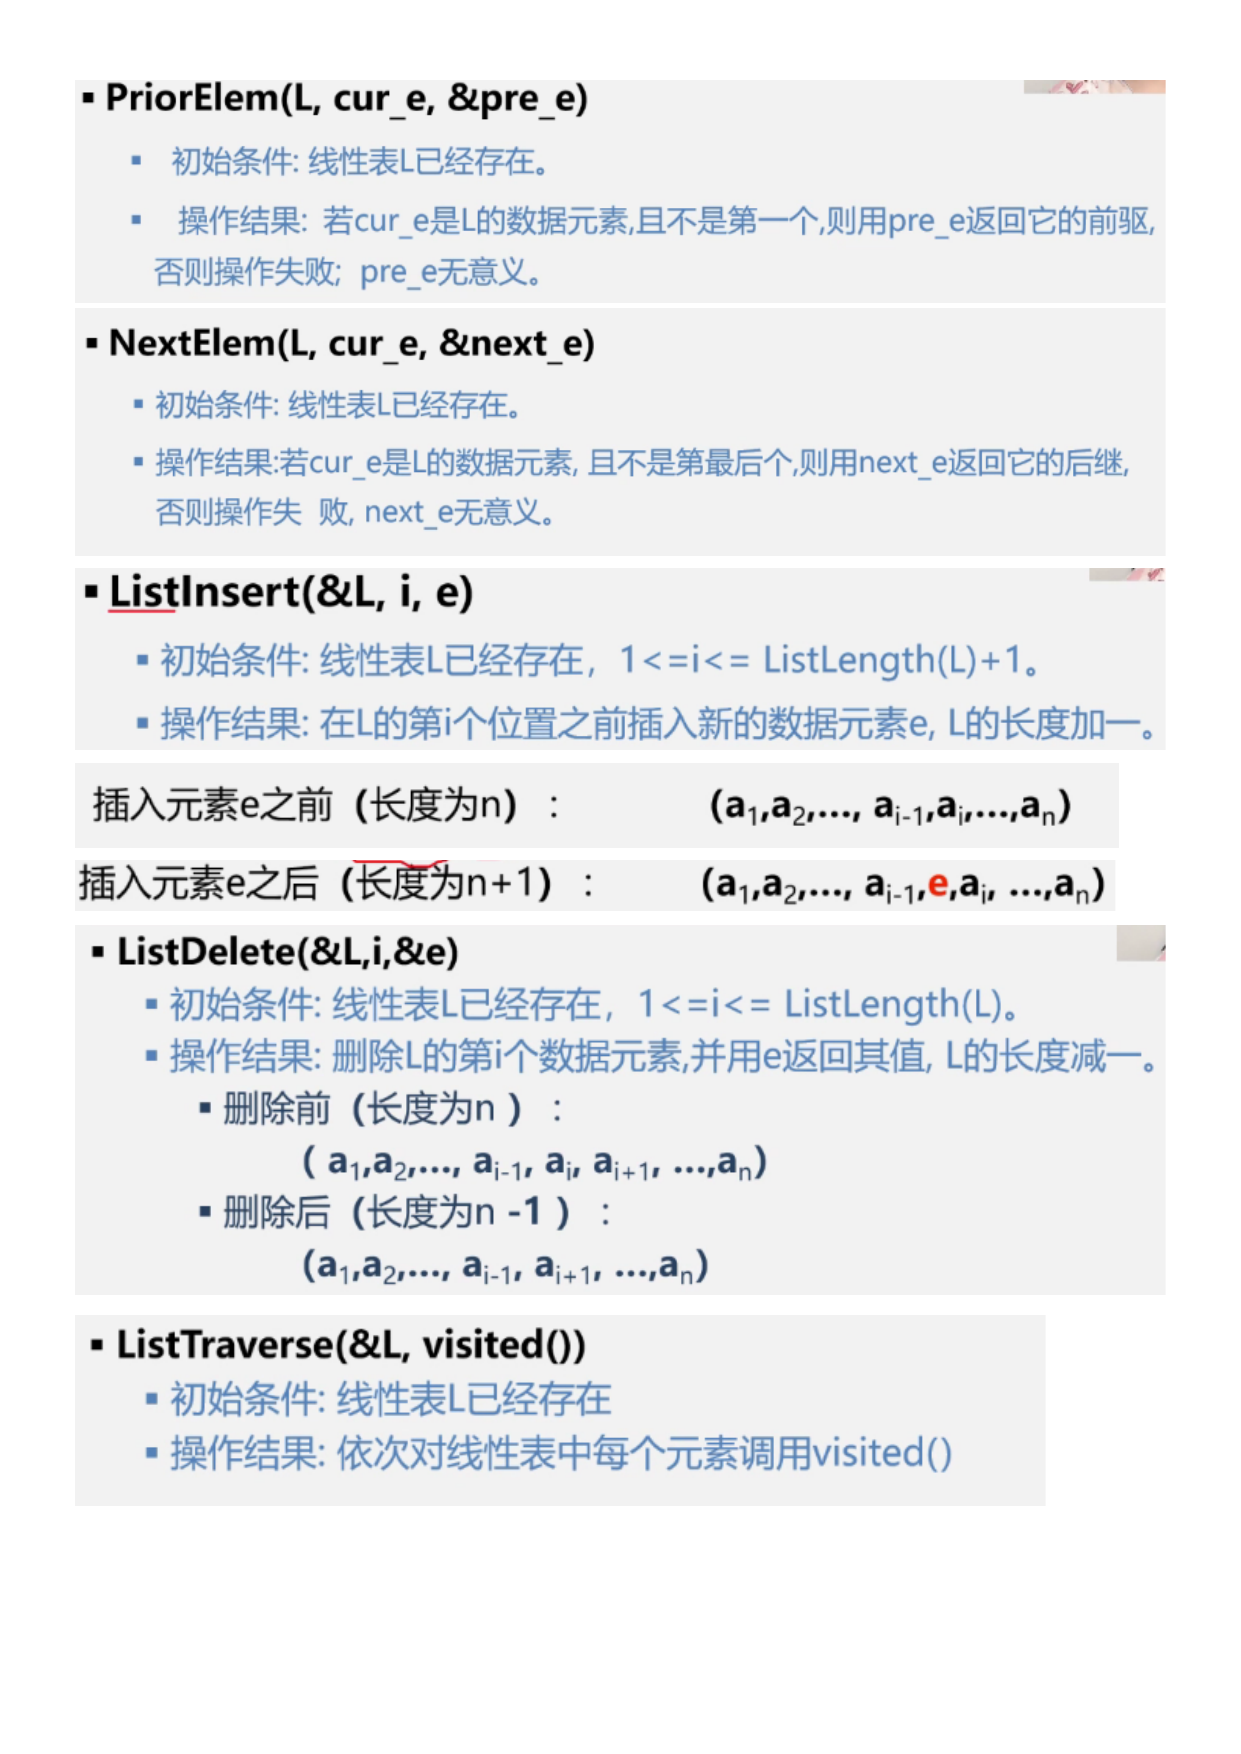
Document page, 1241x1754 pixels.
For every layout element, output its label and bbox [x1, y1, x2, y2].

picture [75, 860, 1116, 911]
picture [75, 763, 1119, 848]
picture [75, 1315, 1046, 1506]
picture [75, 308, 1166, 556]
picture [75, 568, 1166, 750]
picture [75, 925, 1166, 1295]
picture [75, 80, 1166, 303]
